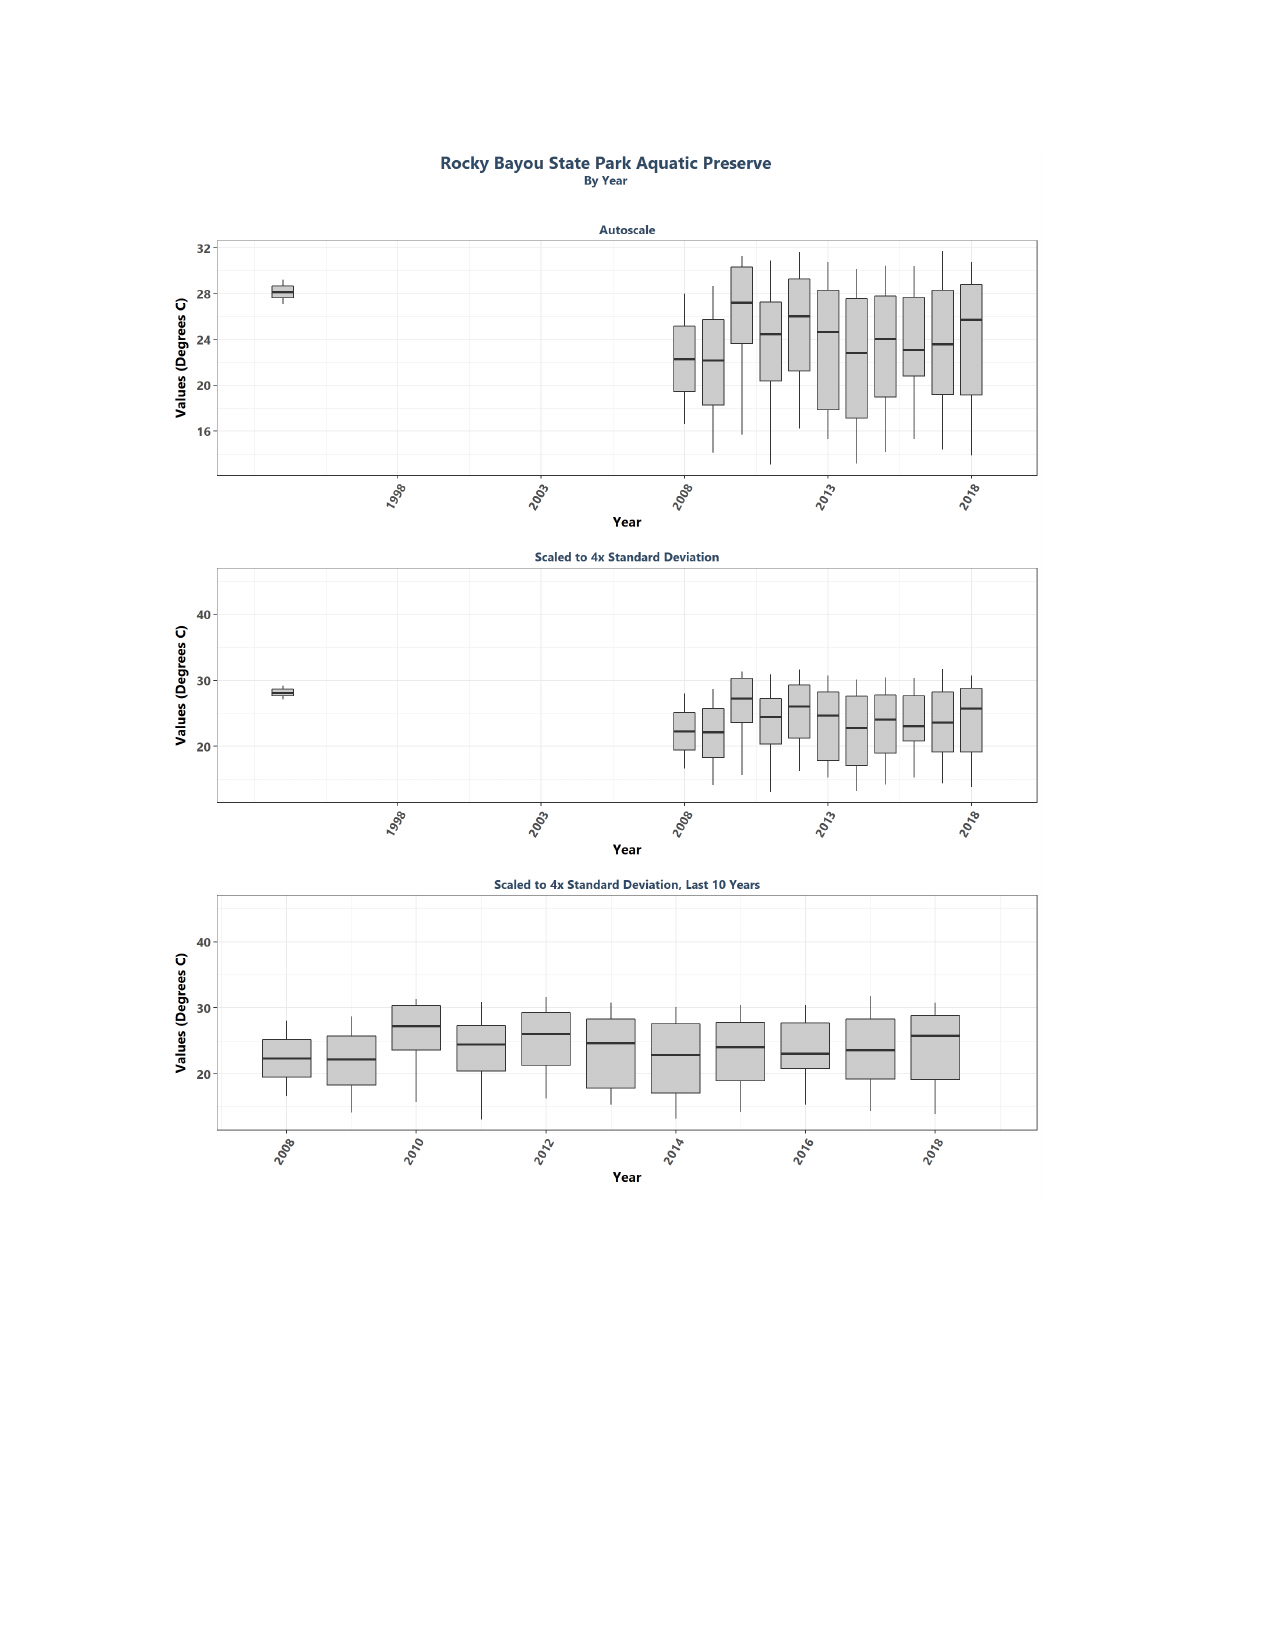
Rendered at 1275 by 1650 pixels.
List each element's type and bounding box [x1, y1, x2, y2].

picture [168, 150, 1044, 1200]
